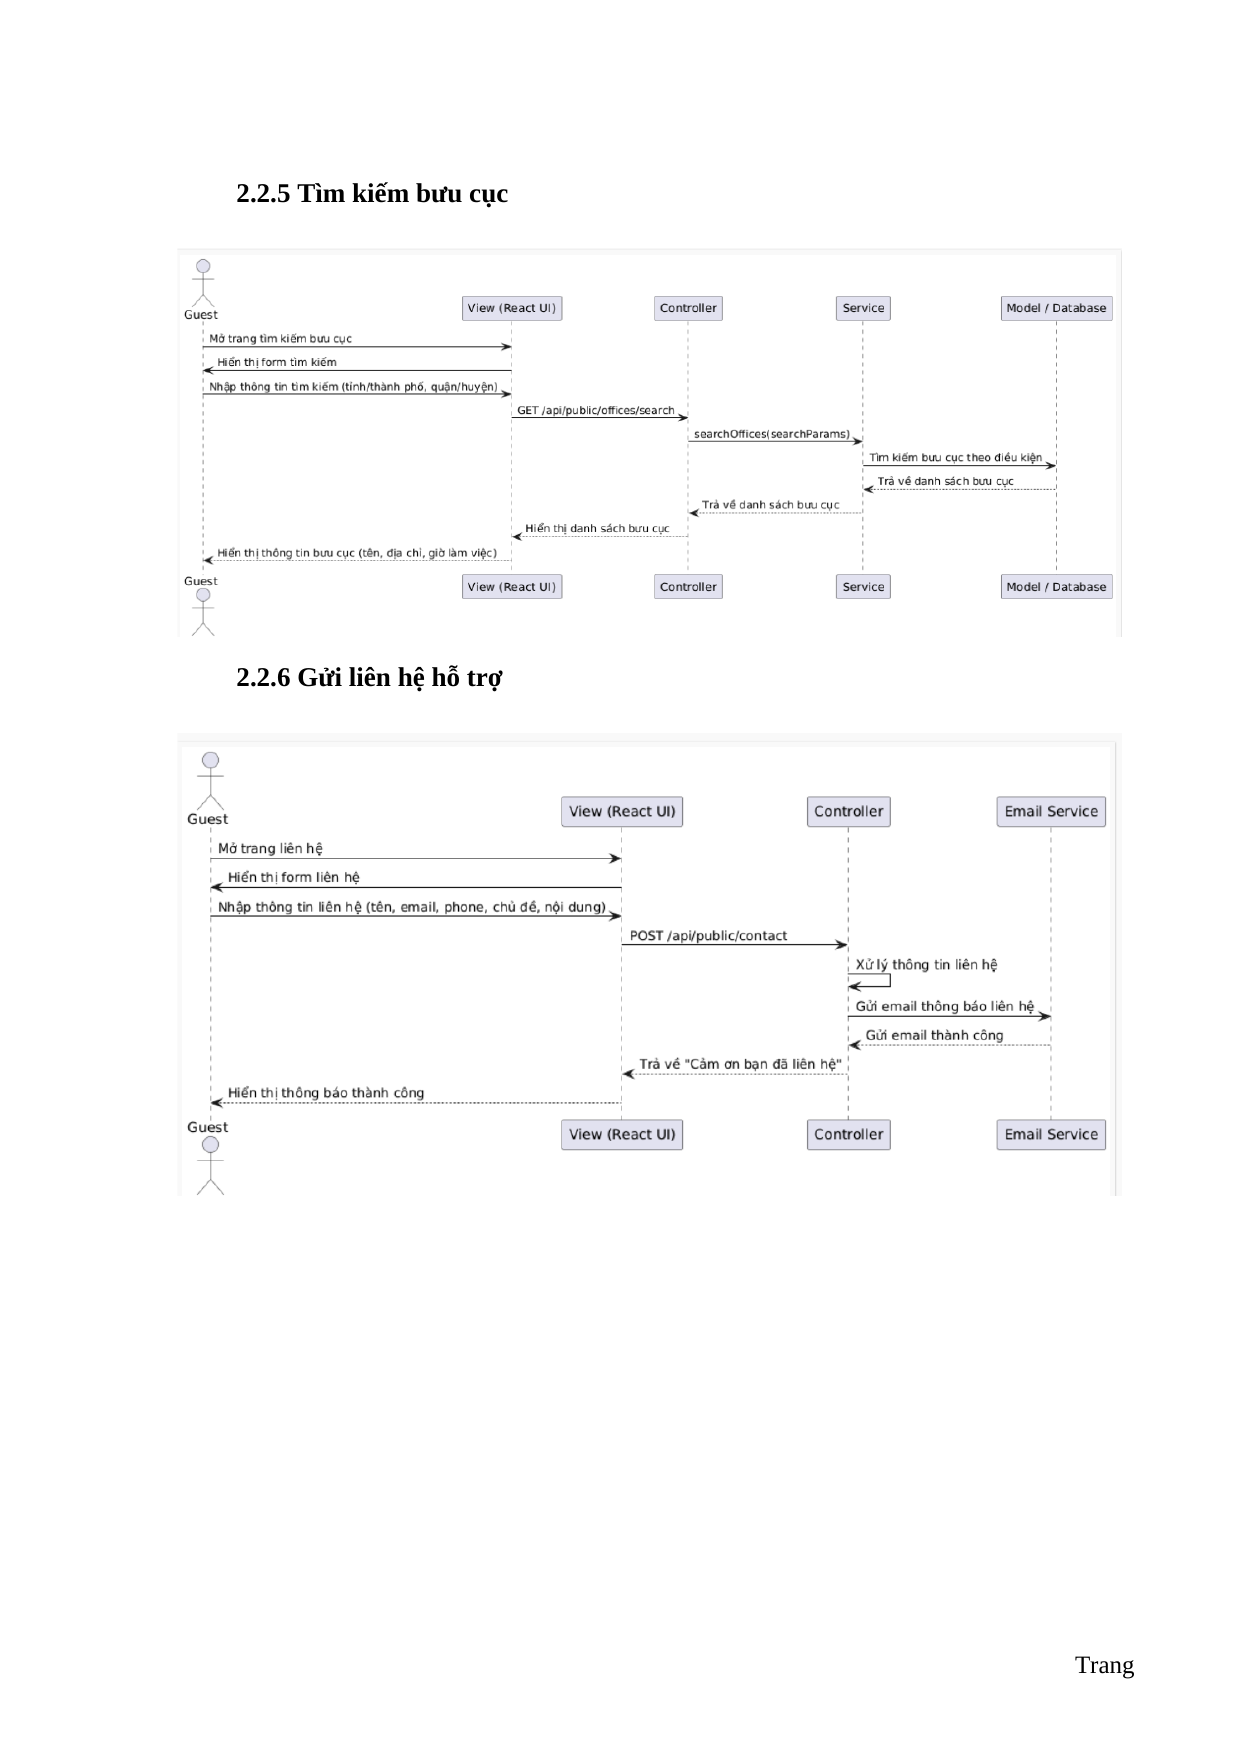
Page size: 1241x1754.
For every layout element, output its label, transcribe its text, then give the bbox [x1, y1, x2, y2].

subtitle 2.2.5 Tìm kiếm bưu cục [236, 177, 1122, 208]
subtitle 2.2.6 Gửi liên hệ hỗ trợ [236, 661, 1122, 692]
picture [177, 733, 1122, 1196]
picture [177, 248, 1122, 637]
